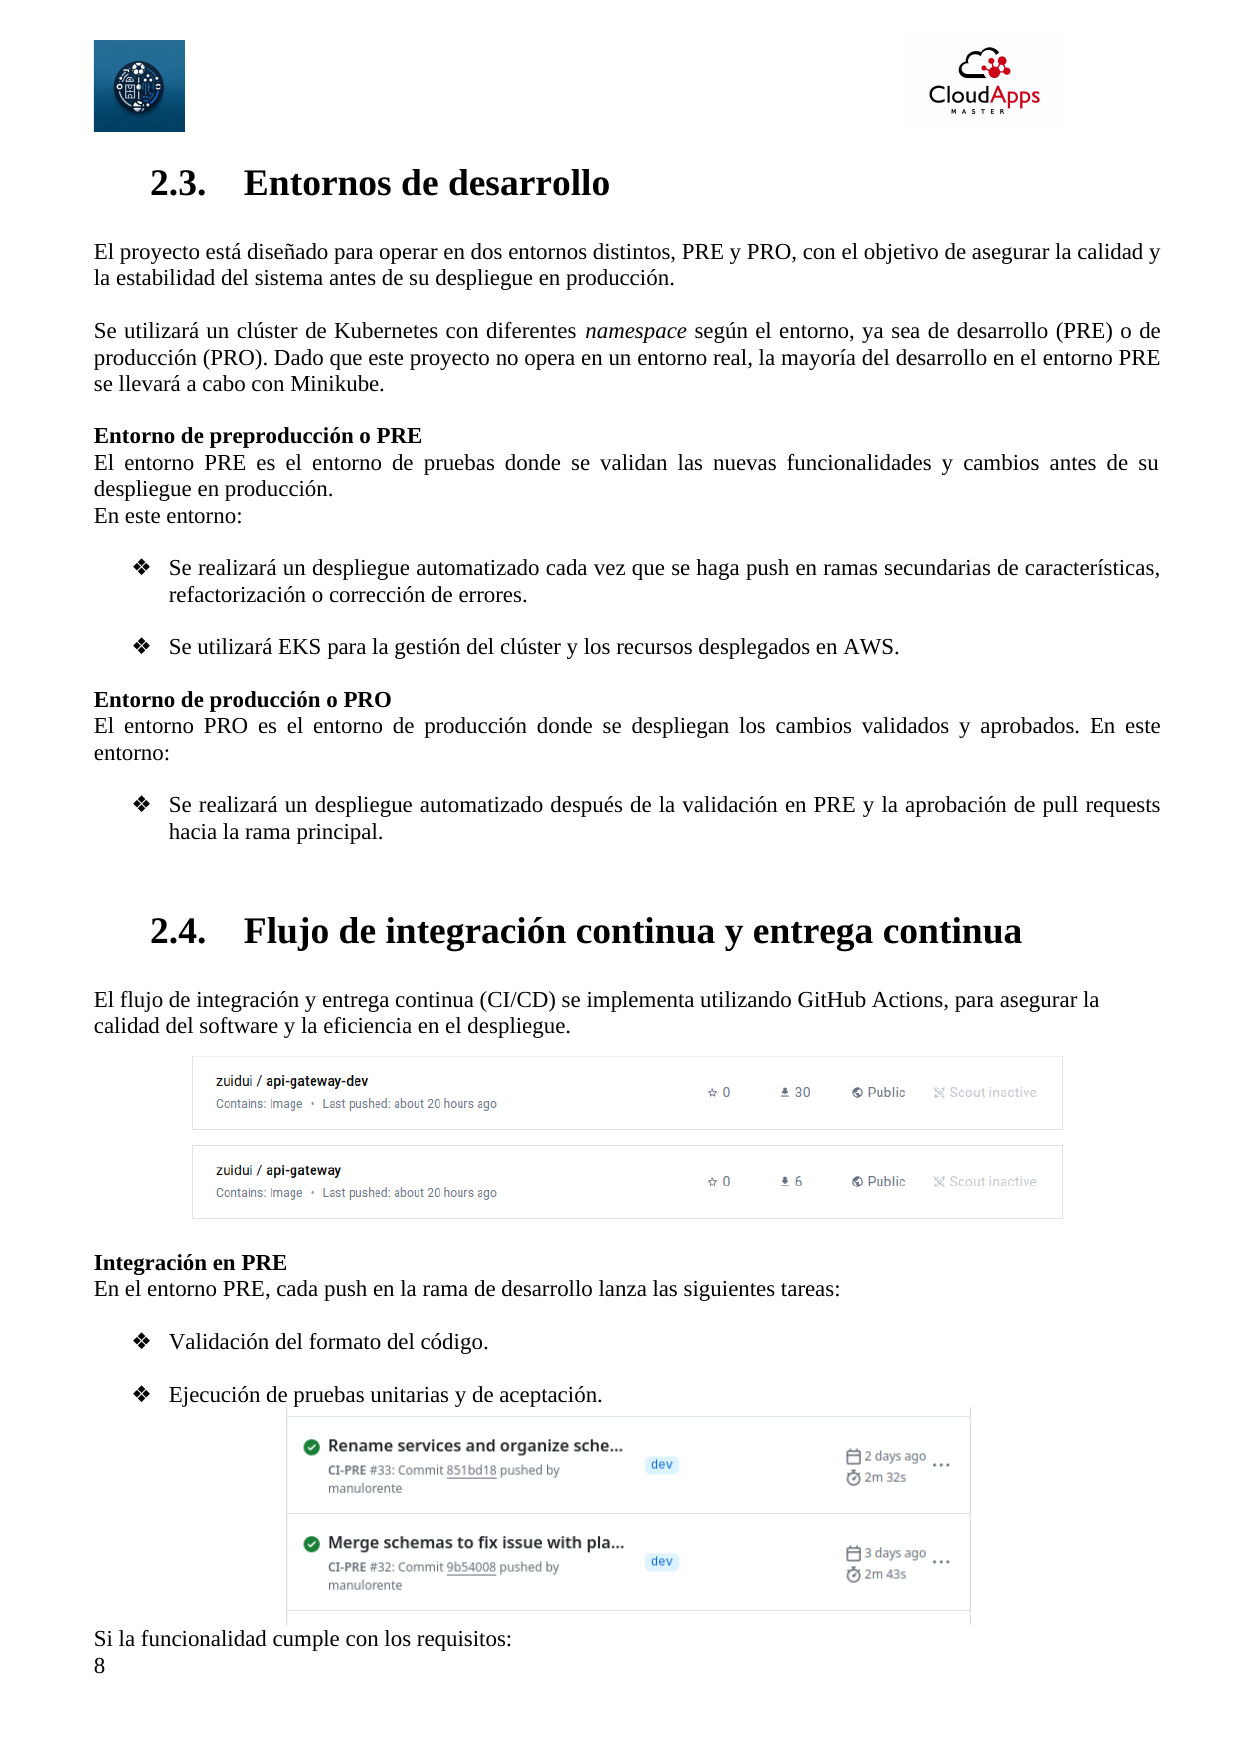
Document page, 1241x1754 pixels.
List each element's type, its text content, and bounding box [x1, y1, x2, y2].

list Se realizará un despliegue automatizado cada vez que se haga push en ramas secundarias de características, refactorización o corrección de errores. [131, 554, 1162, 607]
text Entorno de producción o PRO [94, 686, 1162, 712]
subtitle Flujo de integración continua y entrega continua [206, 908, 1162, 951]
subtitle Entornos de desarrollo [206, 160, 1162, 203]
list Validación del formato del código. [131, 1328, 1162, 1354]
text En este entorno: [94, 502, 1162, 528]
picture [274, 1407, 982, 1625]
text El entorno PRE es el entorno de pruebas donde se validan las nuevas funcionalidades y cambios antes de su despliegue en producción. [94, 449, 1162, 502]
text El flujo de integración y entrega continua (CI/CD) se implementa utilizando GitHub Actions, para asegurar la calidad del software y la eficiencia en el despliegue. [94, 986, 1162, 1039]
list Se utilizará EKS para la gestión del clúster y los recursos desplegados en AWS. [131, 633, 1162, 660]
text Integración en PRE [94, 1249, 1162, 1275]
text El entorno PRO es el entorno de producción donde se despliegan los cambios validados y aprobados. En este entorno: [94, 712, 1162, 765]
text Se utilizará un clúster de Kubernetes con diferentes namespace según el entorno, ya sea de desarrollo (PRE) o de producción (PRO). Dado que este proyecto no opera en un entorno real, la mayoría del desarrollo en el entorno PRE se llevará a cabo con Minikube. [94, 317, 1162, 396]
list Se realizará un despliegue automatizado después de la validación en PRE y la aprobación de pull requests hacia la rama principal. [131, 792, 1162, 844]
text Entorno de preproducción o PRE [94, 423, 1162, 449]
text El proyecto está diseñado para operar en dos entornos distintos, PRE y PRO, con el objetivo de asegurar la calidad y la estabilidad del sistema antes de su despliegue en producción. [94, 238, 1162, 291]
picture [903, 30, 1066, 132]
text Si la funcionalidad cumple con los requisitos: [94, 1625, 1162, 1651]
list Ejecución de pruebas unitarias y de aceptación. [131, 1381, 1162, 1407]
picture [188, 1038, 1068, 1223]
text En el entorno PRE, cada push en la rama de desarrollo lanza las siguientes tareas: [94, 1275, 1162, 1302]
picture [93, 40, 185, 132]
